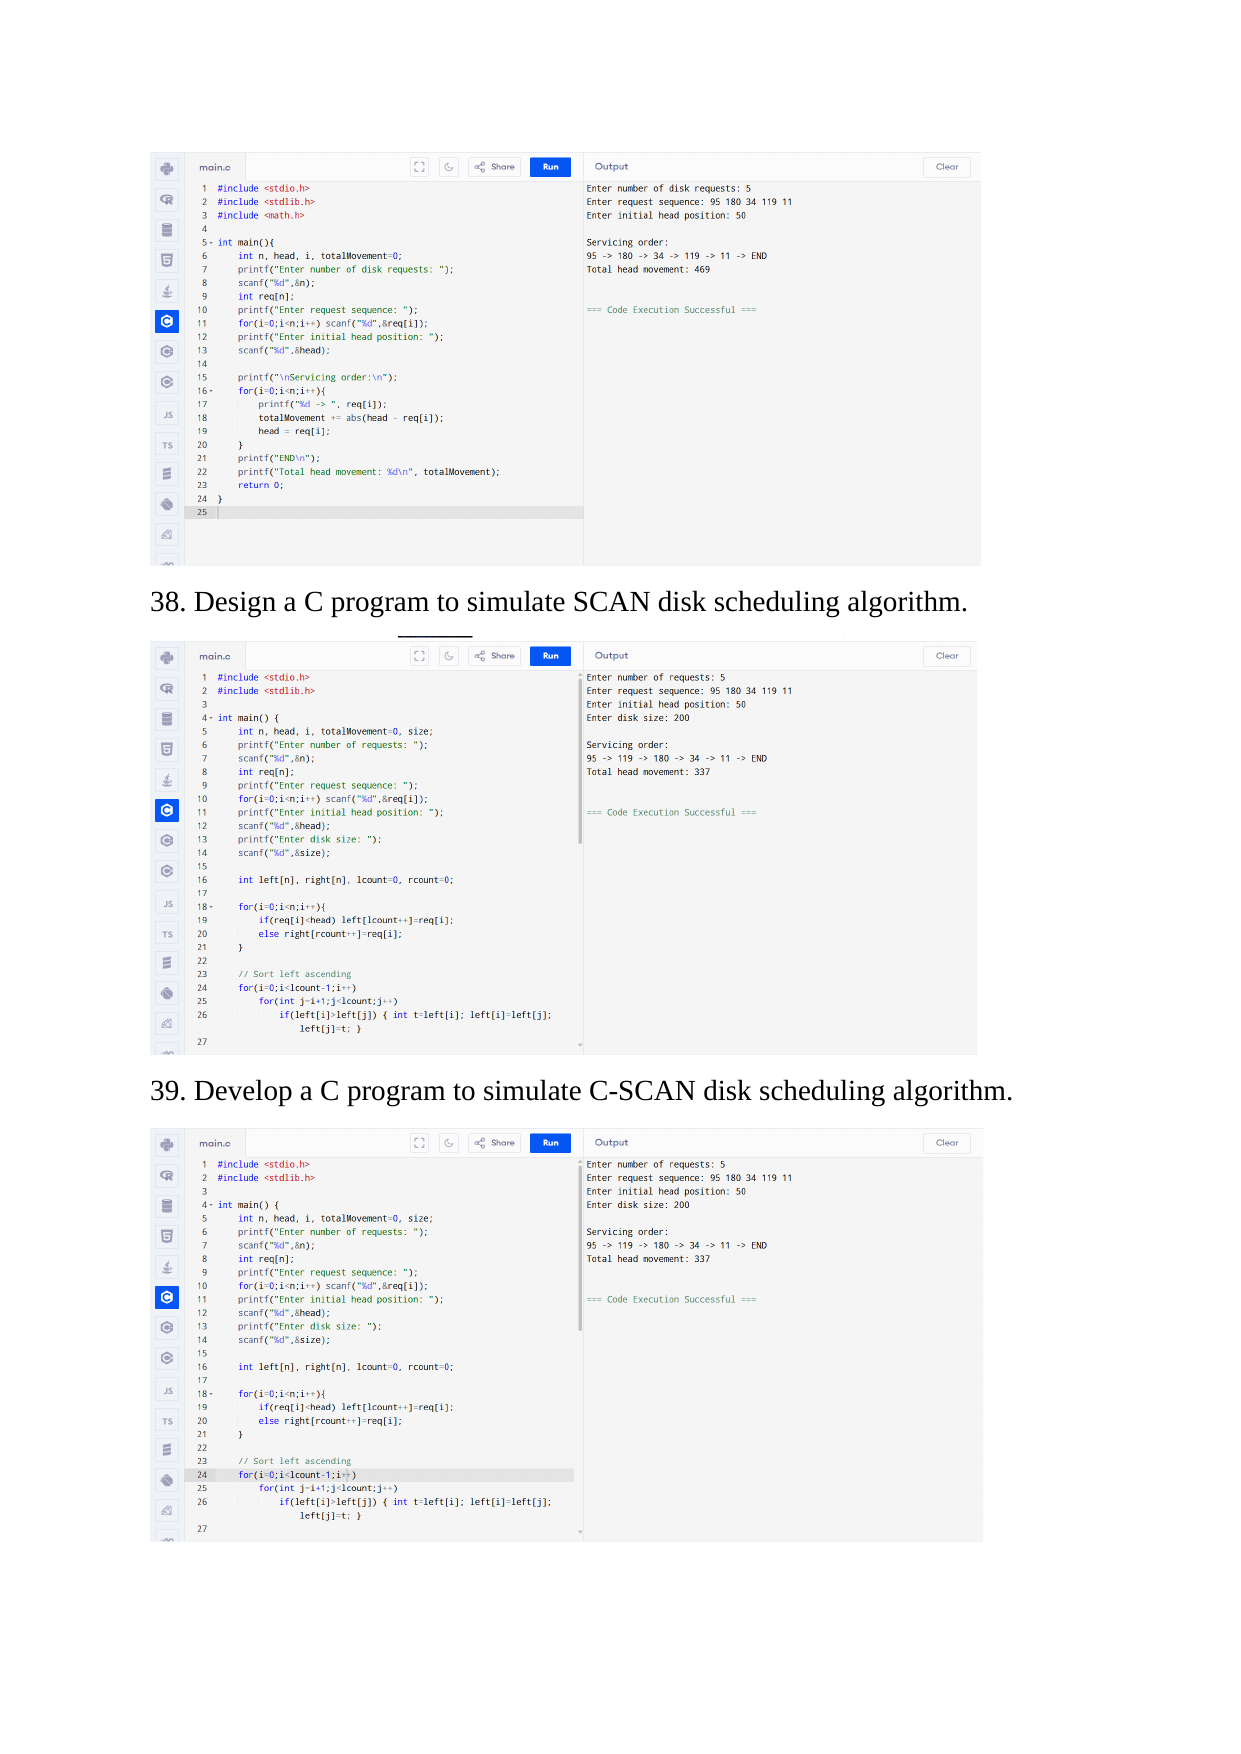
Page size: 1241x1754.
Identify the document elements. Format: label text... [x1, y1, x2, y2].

picture [150, 150, 981, 566]
text 38. Design a C program to simulate SCAN disk scheduling algorithm. [150, 584, 1090, 618]
picture [150, 636, 978, 1055]
text 39. Develop a C program to simulate C-SCAN disk scheduling algorithm. [150, 1073, 1090, 1107]
picture [150, 1126, 984, 1542]
